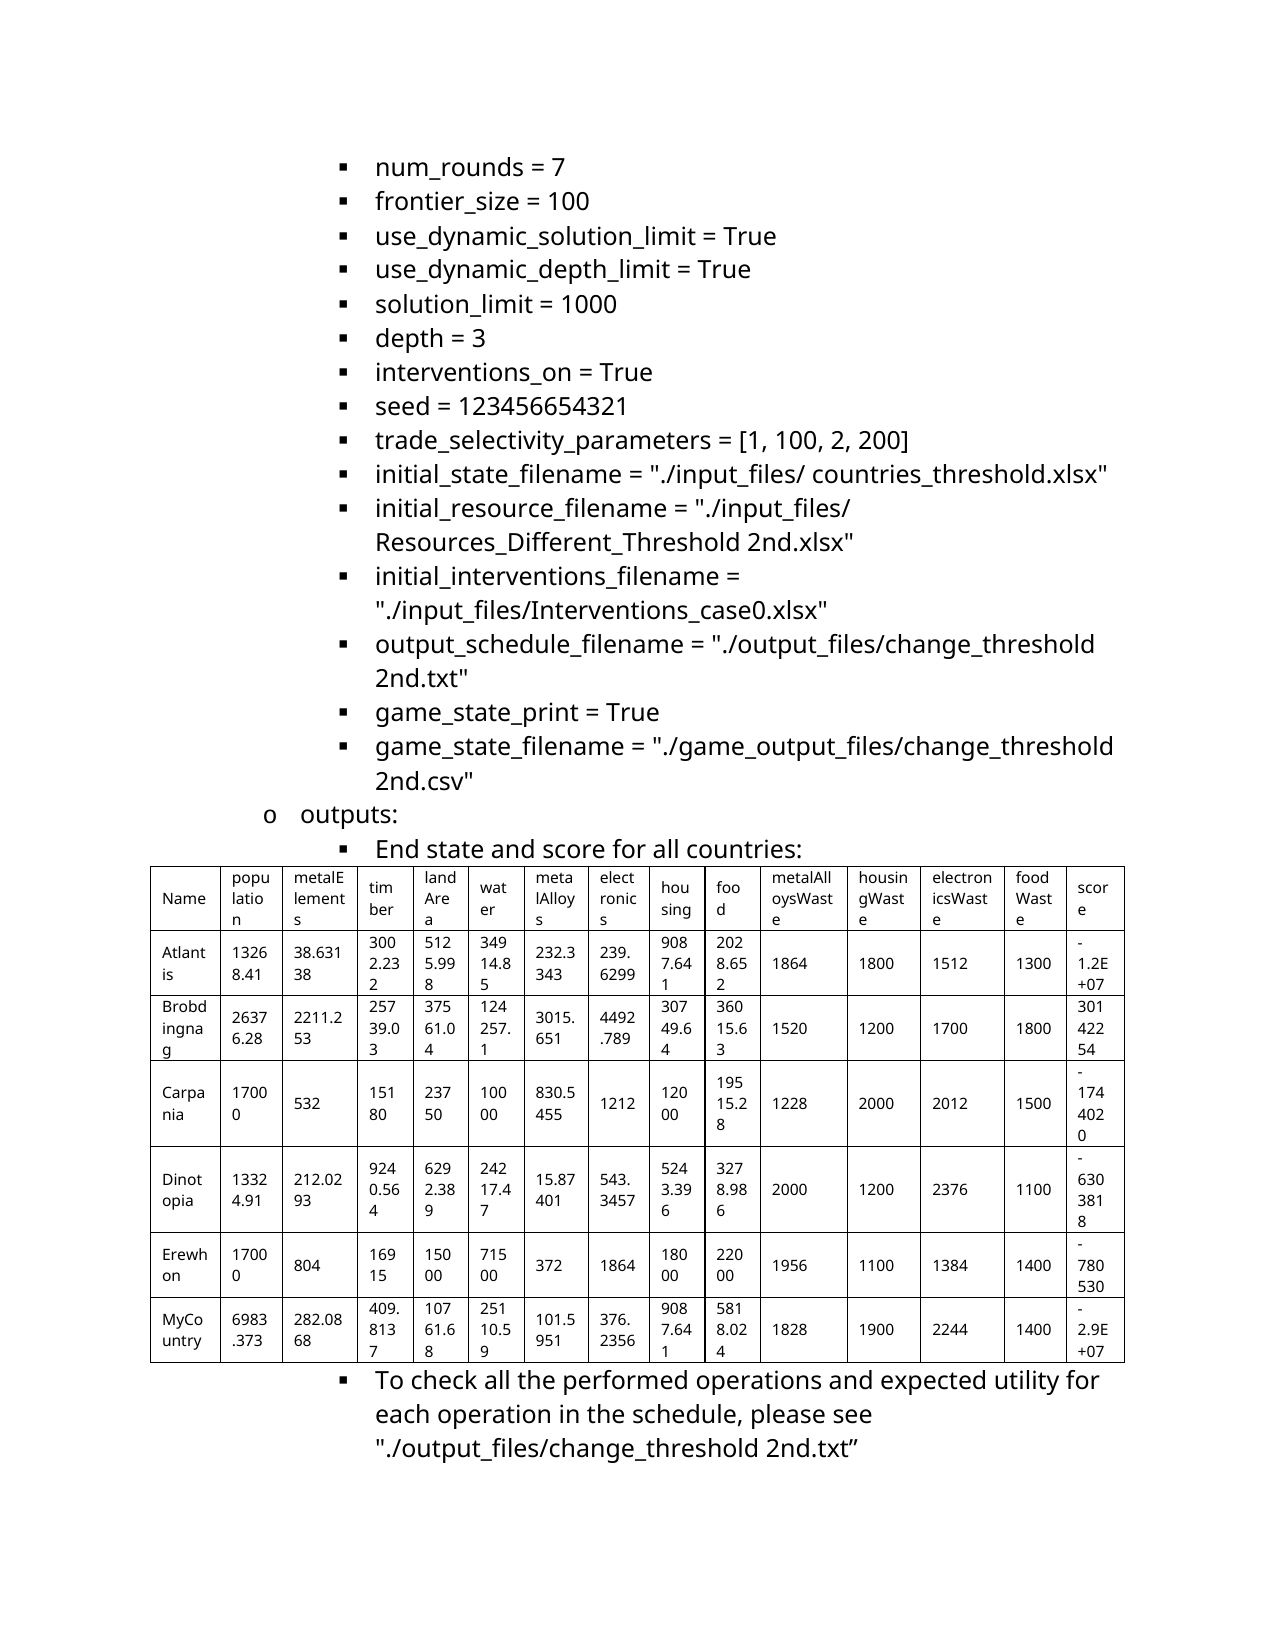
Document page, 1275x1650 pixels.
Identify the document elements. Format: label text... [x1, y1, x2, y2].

table_cell 2012 [921, 1061, 1004, 1146]
table_cell 5818.024 [706, 1298, 760, 1362]
table_cell 24217.47 [469, 1147, 524, 1232]
table_cell 12000 [650, 1061, 704, 1146]
table_header electronics [589, 867, 649, 930]
table_cell 239.6299 [589, 931, 649, 995]
list output_schedule_filename = "./output_files/change_threshold 2nd.txt" [337, 627, 1125, 695]
table_cell 1400 [1005, 1233, 1066, 1297]
table_cell 16915 [358, 1233, 413, 1297]
table_cell 1200 [848, 996, 920, 1060]
list trade_selectivity_parameters = [1, 100, 2, 200] [337, 422, 1125, 457]
table_cell 10000 [469, 1061, 524, 1146]
table_cell 1828 [761, 1298, 847, 1362]
table_cell 25110.59 [469, 1298, 524, 1362]
table_cell -780530 [1067, 1233, 1124, 1297]
table_cell 9087.641 [650, 1298, 704, 1362]
table_cell Atlantis [151, 931, 220, 995]
table_cell 372 [525, 1233, 588, 1297]
list frontier_size = 100 [337, 184, 1125, 218]
table_cell 3015.651 [525, 996, 588, 1060]
table_header timber [358, 867, 413, 930]
list outputs: [262, 797, 1125, 831]
table_cell 2211.253 [283, 996, 357, 1060]
table_cell 376.2356 [589, 1298, 649, 1362]
table_cell 30142254 [1067, 996, 1124, 1060]
table_cell 30749.64 [650, 996, 704, 1060]
list depth = 3 [337, 320, 1125, 354]
table_cell 1520 [761, 996, 847, 1060]
table_cell 1700 [921, 996, 1004, 1060]
table_cell 1200 [848, 1147, 920, 1232]
table_cell 17000 [221, 1233, 282, 1297]
table_cell 2000 [761, 1147, 847, 1232]
table_header metalElements [283, 867, 357, 930]
table_cell 10761.68 [414, 1298, 468, 1362]
list solution_limit = 1000 [337, 286, 1125, 320]
table_cell 15.87401 [525, 1147, 588, 1232]
table_cell 1228 [761, 1061, 847, 1146]
table_cell 13268.41 [221, 931, 282, 995]
table_cell 101.5951 [525, 1298, 588, 1362]
table_cell 19515.28 [706, 1061, 760, 1146]
list num_rounds = 7 [337, 150, 1125, 184]
table_cell 1512 [921, 931, 1004, 995]
table_cell Brobdingnag [151, 996, 220, 1060]
table_cell 124257.1 [469, 996, 524, 1060]
table_cell 830.5455 [525, 1061, 588, 1146]
table_cell 9087.641 [650, 931, 704, 995]
table_header food [706, 867, 760, 930]
table_cell 22000 [706, 1233, 760, 1297]
table_header housingWaste [848, 867, 920, 930]
table_cell 5243.396 [650, 1147, 704, 1232]
table_cell 2376 [921, 1147, 1004, 1232]
table_cell 2000 [848, 1061, 920, 1146]
table_header population [221, 867, 282, 930]
table_header electronicsWaste [921, 867, 1004, 930]
table_cell 1300 [1005, 931, 1066, 995]
table_cell 71500 [469, 1233, 524, 1297]
table_cell 38.63138 [283, 931, 357, 995]
table_cell 1384 [921, 1233, 1004, 1297]
table_cell 9240.564 [358, 1147, 413, 1232]
table_cell Carpania [151, 1061, 220, 1146]
table_cell 4492.789 [589, 996, 649, 1060]
table_cell 3278.986 [706, 1147, 760, 1232]
table_cell -6303818 [1067, 1147, 1124, 1232]
table_cell 1800 [1005, 996, 1066, 1060]
table_cell 5125.998 [414, 931, 468, 995]
table_cell 1956 [761, 1233, 847, 1297]
table_cell 212.0293 [283, 1147, 357, 1232]
list initial_resource_filename = "./input_files/ Resources_Different_Threshold 2nd.xlsx" [337, 491, 1125, 559]
list End state and score for all countries: [337, 831, 1125, 866]
table_header housing [650, 867, 704, 930]
table_cell 543.3457 [589, 1147, 649, 1232]
list use_dynamic_depth_limit = True [337, 252, 1125, 286]
table_cell 6292.389 [414, 1147, 468, 1232]
table_cell 15180 [358, 1061, 413, 1146]
table_cell 532 [283, 1061, 357, 1146]
table_cell 1800 [848, 931, 920, 995]
table_cell 1864 [761, 931, 847, 995]
table_cell 23750 [414, 1061, 468, 1146]
table_cell -1.2E+07 [1067, 931, 1124, 995]
table_cell 282.0868 [283, 1298, 357, 1362]
table_header water [469, 867, 524, 930]
table_cell 18000 [650, 1233, 704, 1297]
table_cell 232.3343 [525, 931, 588, 995]
table_cell 1900 [848, 1298, 920, 1362]
table_cell 34914.85 [469, 931, 524, 995]
table_cell -2.9E+07 [1067, 1298, 1124, 1362]
table_cell 1100 [848, 1233, 920, 1297]
table_header landArea [414, 867, 468, 930]
table_cell 37561.04 [414, 996, 468, 1060]
list initial_interventions_filename = "./input_files/Interventions_case0.xlsx" [337, 559, 1125, 627]
table_header Name [151, 867, 220, 930]
table_cell 1212 [589, 1061, 649, 1146]
list use_dynamic_solution_limit = True [337, 218, 1125, 252]
table_cell 2244 [921, 1298, 1004, 1362]
table_cell -1744020 [1067, 1061, 1124, 1146]
table_cell 13324.91 [221, 1147, 282, 1232]
list initial_state_filename = "./input_files/ countries_threshold.xlsx" [337, 457, 1125, 491]
table_cell MyCountry [151, 1298, 220, 1362]
table_header score [1067, 867, 1124, 930]
table_header foodWaste [1005, 867, 1066, 930]
table_cell 3002.232 [358, 931, 413, 995]
table_cell 6983.373 [221, 1298, 282, 1362]
table_cell 15000 [414, 1233, 468, 1297]
table_cell 36015.63 [706, 996, 760, 1060]
table_header metalAlloysWaste [761, 867, 847, 930]
table_cell 25739.03 [358, 996, 413, 1060]
table_cell Dinotopia [151, 1147, 220, 1232]
list seed = 123456654321 [337, 388, 1125, 422]
list game_state_filename = "./game_output_files/change_threshold 2nd.csv" [337, 729, 1125, 797]
table_cell 2028.652 [706, 931, 760, 995]
table_header metalAlloys [525, 867, 588, 930]
list To check all the performed operations and expected utility for each operation in the schedule, please see "./output_files/change_threshold 2nd.txt” [337, 1363, 1125, 1465]
table_cell 17000 [221, 1061, 282, 1146]
table_cell 1400 [1005, 1298, 1066, 1362]
list game_state_print = True [337, 695, 1125, 729]
table_cell Erewhon [151, 1233, 220, 1297]
table_cell 804 [283, 1233, 357, 1297]
table_cell 26376.28 [221, 996, 282, 1060]
table_cell 1500 [1005, 1061, 1066, 1146]
list interventions_on = True [337, 354, 1125, 388]
table_cell 1100 [1005, 1147, 1066, 1232]
table_cell 409.8137 [358, 1298, 413, 1362]
table_cell 1864 [589, 1233, 649, 1297]
